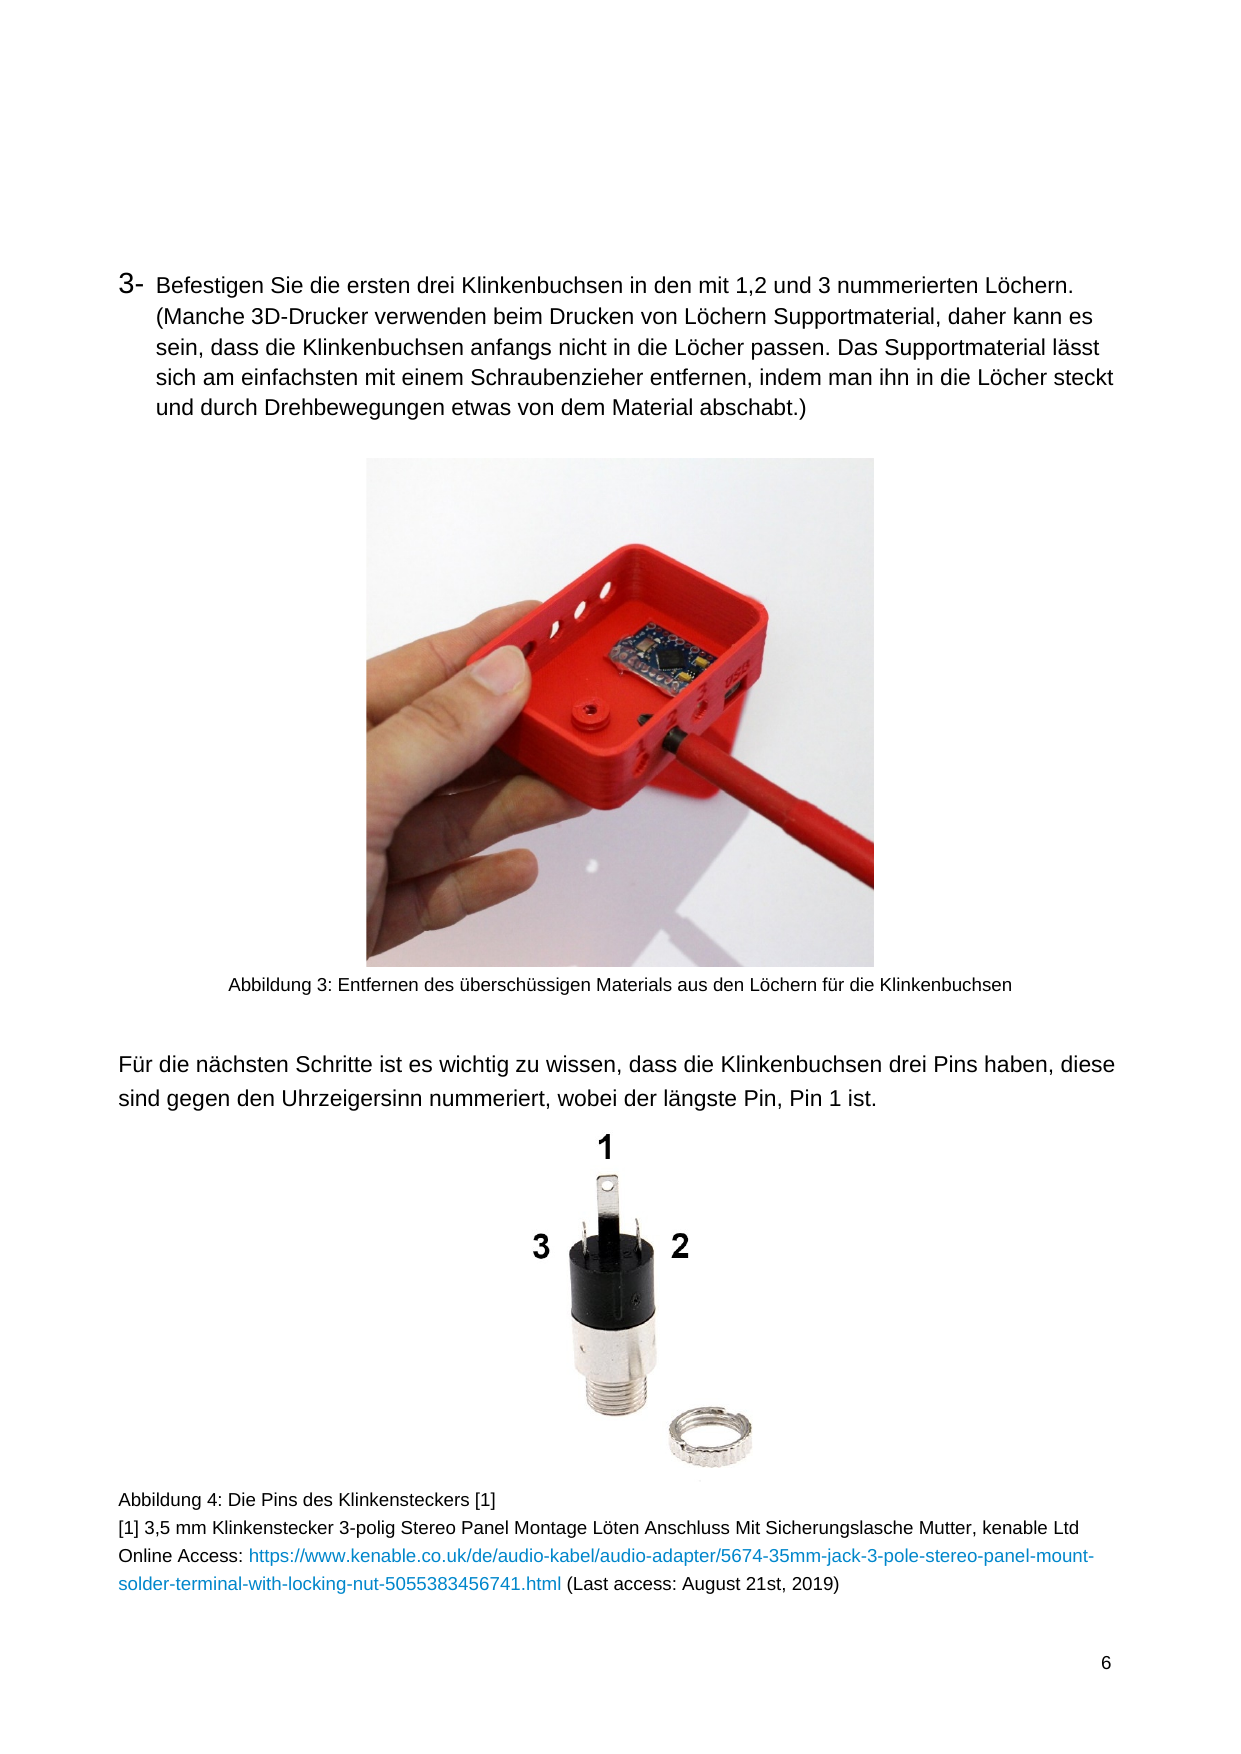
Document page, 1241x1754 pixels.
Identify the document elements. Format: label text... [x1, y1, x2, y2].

text Online Access: https://www.kenable.co.uk/de/audio-kabel/audio-adapter/5674-35mm-jack-3-pole-stereo-panel-mount-solder-terminal-with-locking-nut-5055383456741.html (Last access: August 21st, 2019) [118, 1545, 1122, 1595]
text Abbildung 4: Die Pins des Klinkensteckers [1] [118, 1489, 1122, 1511]
text Abbildung 3: Entfernen des überschüssigen Materials aus den Löchern für die Klinkenbuchsen [118, 974, 1122, 996]
picture [438, 1118, 802, 1482]
text [1] 3,5 mm Klinkenstecker 3-polig Stereo Panel Montage Löten Anschluss Mit Sicherungslasche Mutter, kenable Ltd [118, 1517, 1122, 1539]
picture [366, 458, 874, 967]
list Für die nächsten Schritte ist es wichtig zu wissen, dass die Klinkenbuchsen drei Pins haben, diese sind gegen den Uhrzeigersinn nummeriert, wobei der längste Pin, Pin 1 ist. [118, 1051, 1122, 1111]
list Befestigen Sie die ersten drei Klinkenbuchsen in den mit 1,2 und 3 nummerierten Löchern. (Manche 3D-Drucker verwenden beim Drucken von Löchern Supportmaterial, daher kann es sein, dass die Klinkenbuchsen anfangs nicht in die Löcher passen. Das Supportmaterial lässt sich am einfachsten mit einem Schraubenzieher entfernen, indem man ihn in die Löcher steckt und durch Drehbewegungen etwas von dem Material abschabt.) [118, 266, 1122, 420]
